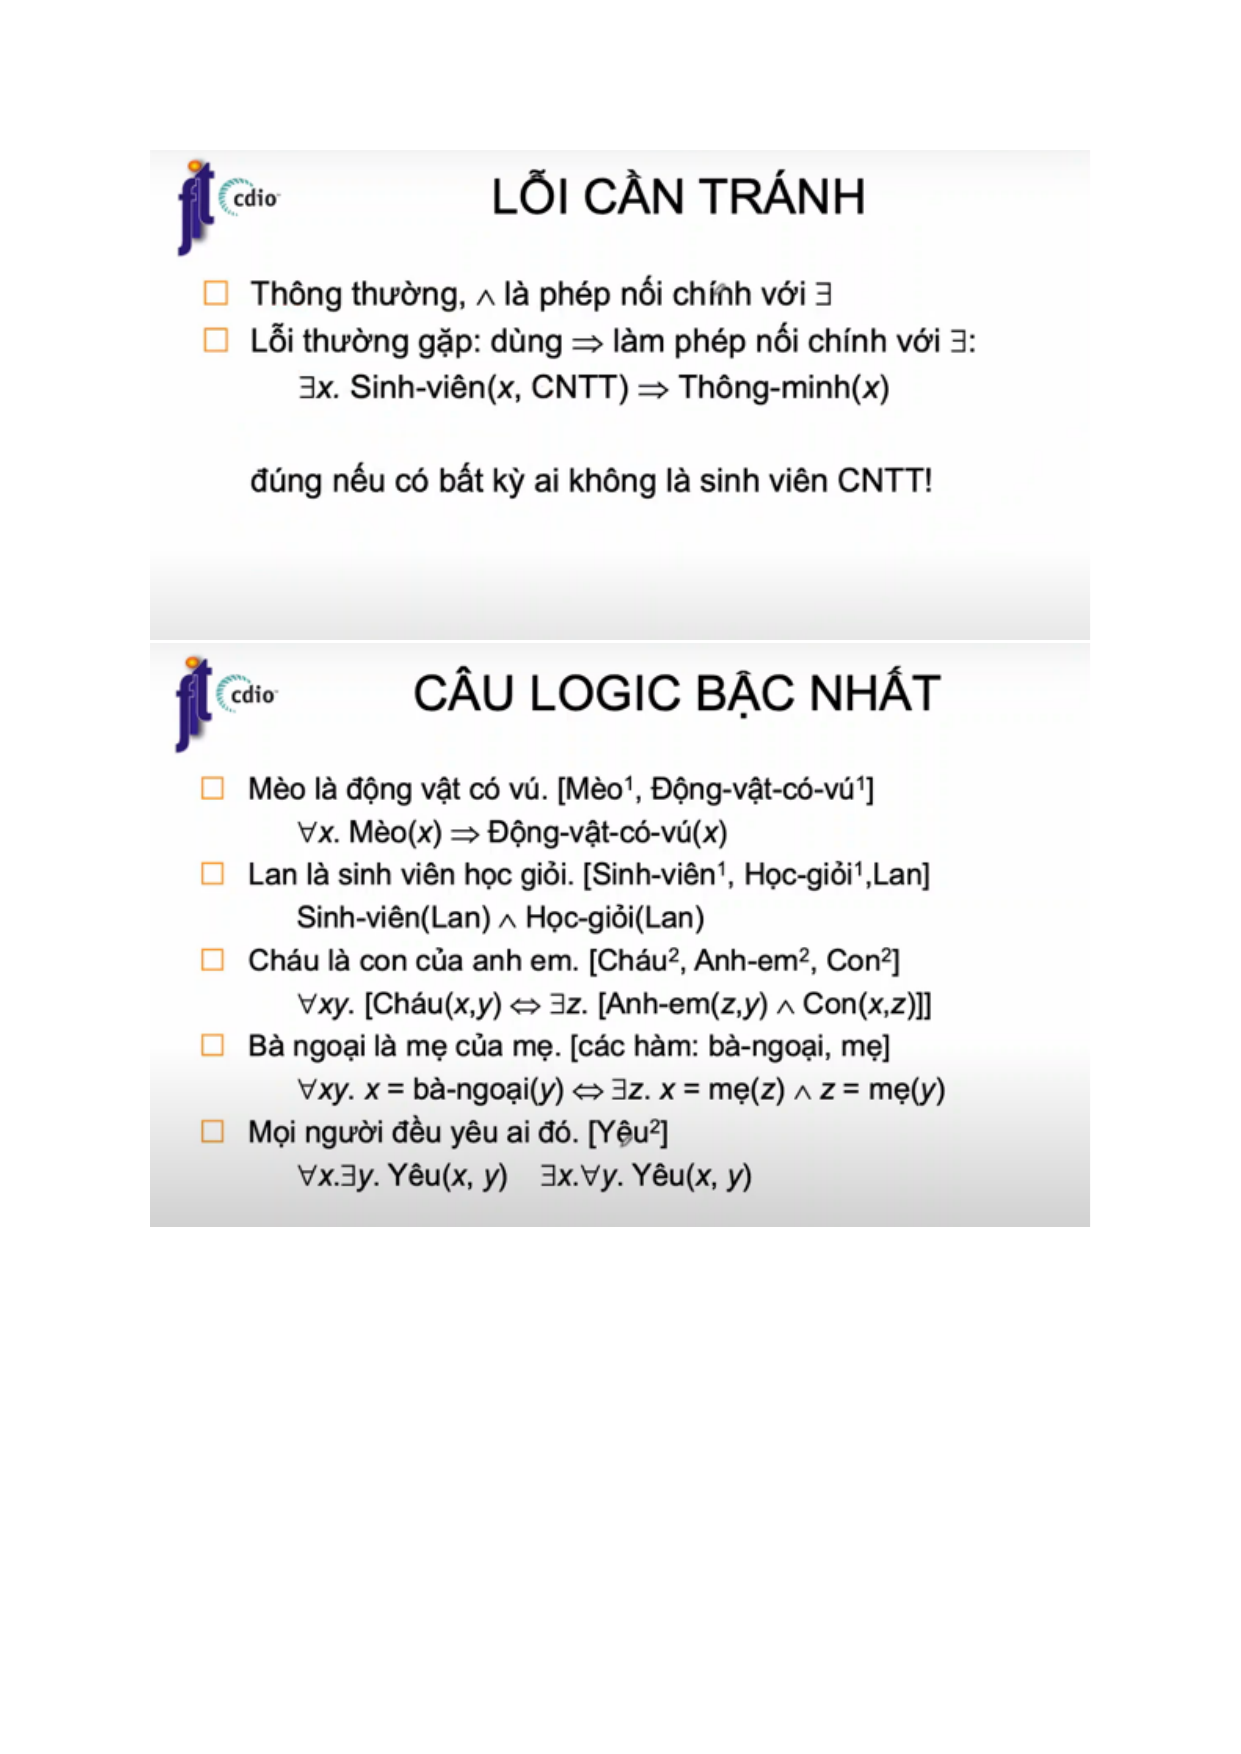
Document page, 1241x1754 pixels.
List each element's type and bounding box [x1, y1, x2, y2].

picture [150, 643, 1091, 1227]
picture [150, 150, 1091, 640]
